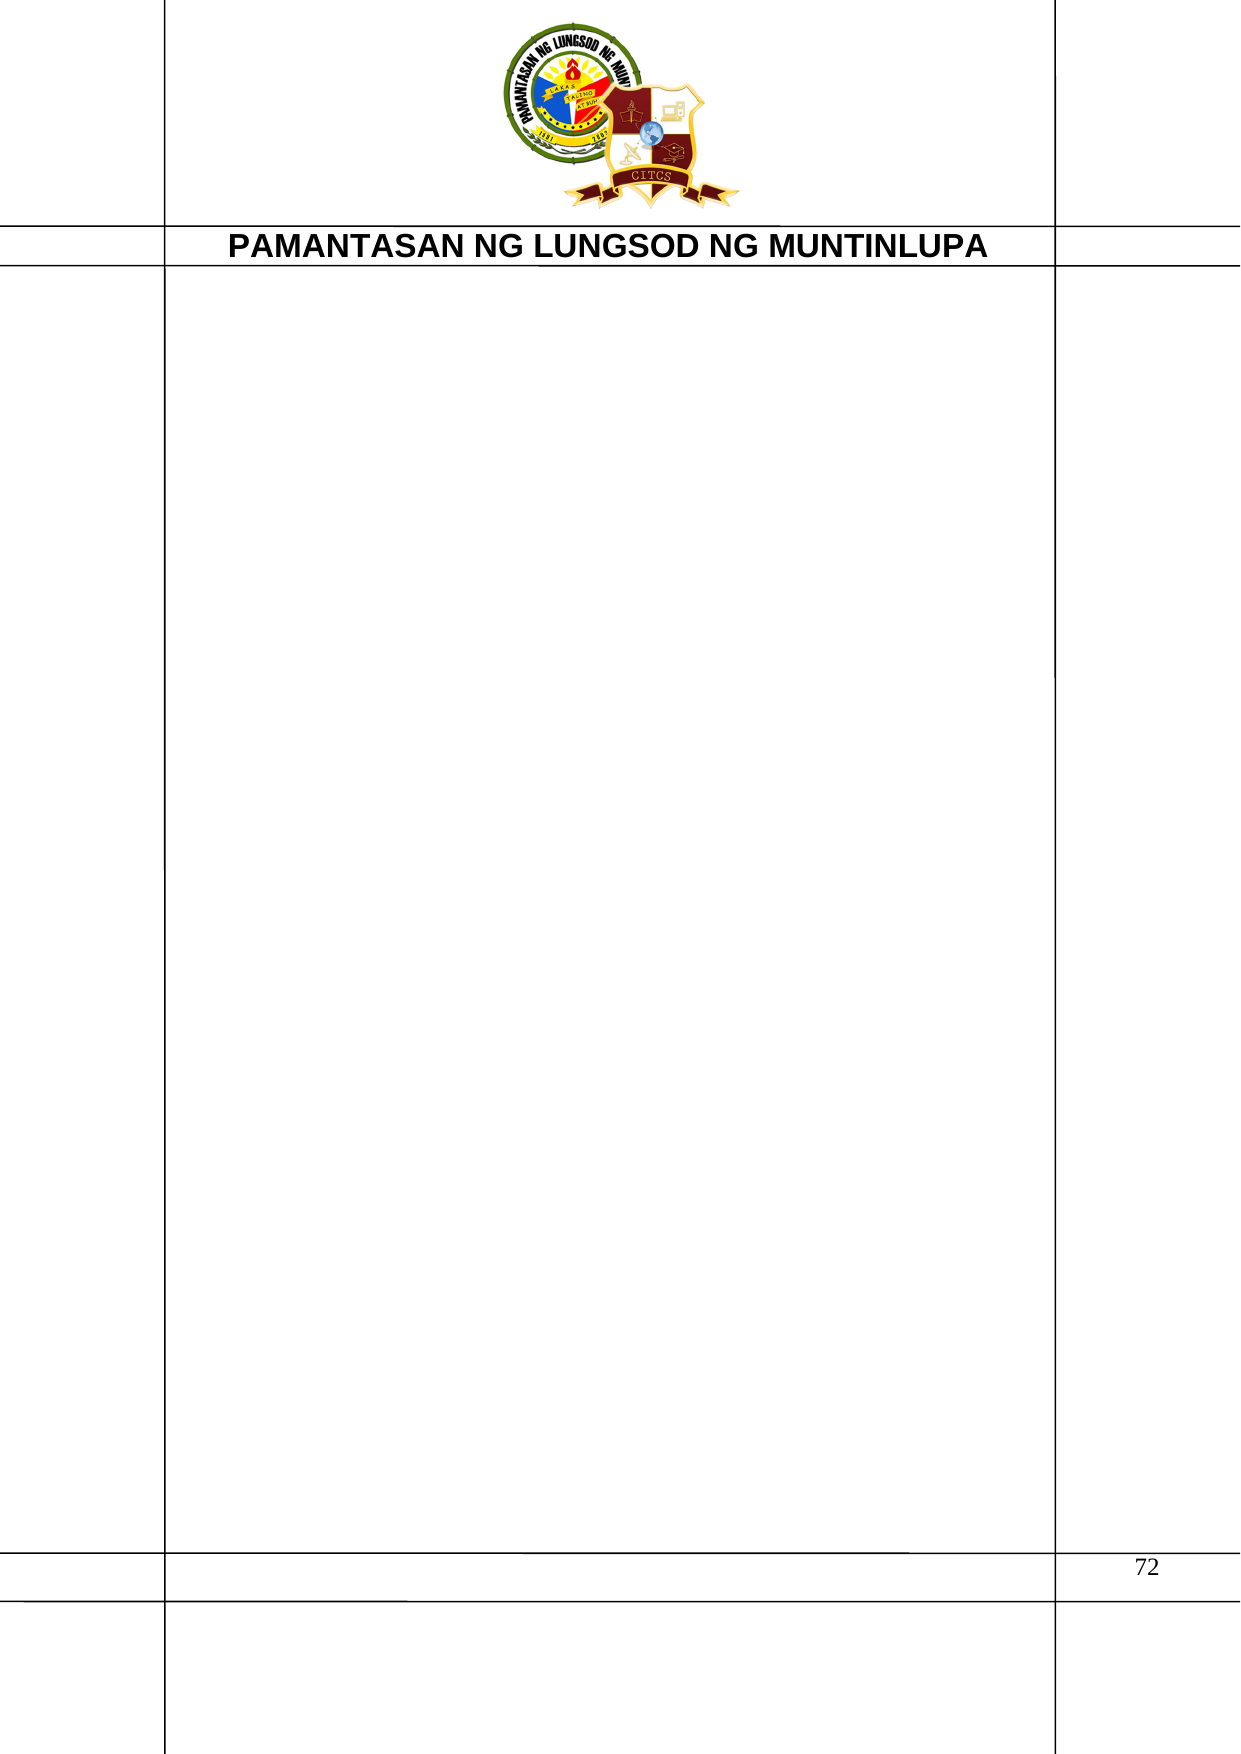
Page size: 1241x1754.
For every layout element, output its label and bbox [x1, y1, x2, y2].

picture [500, 20, 740, 210]
